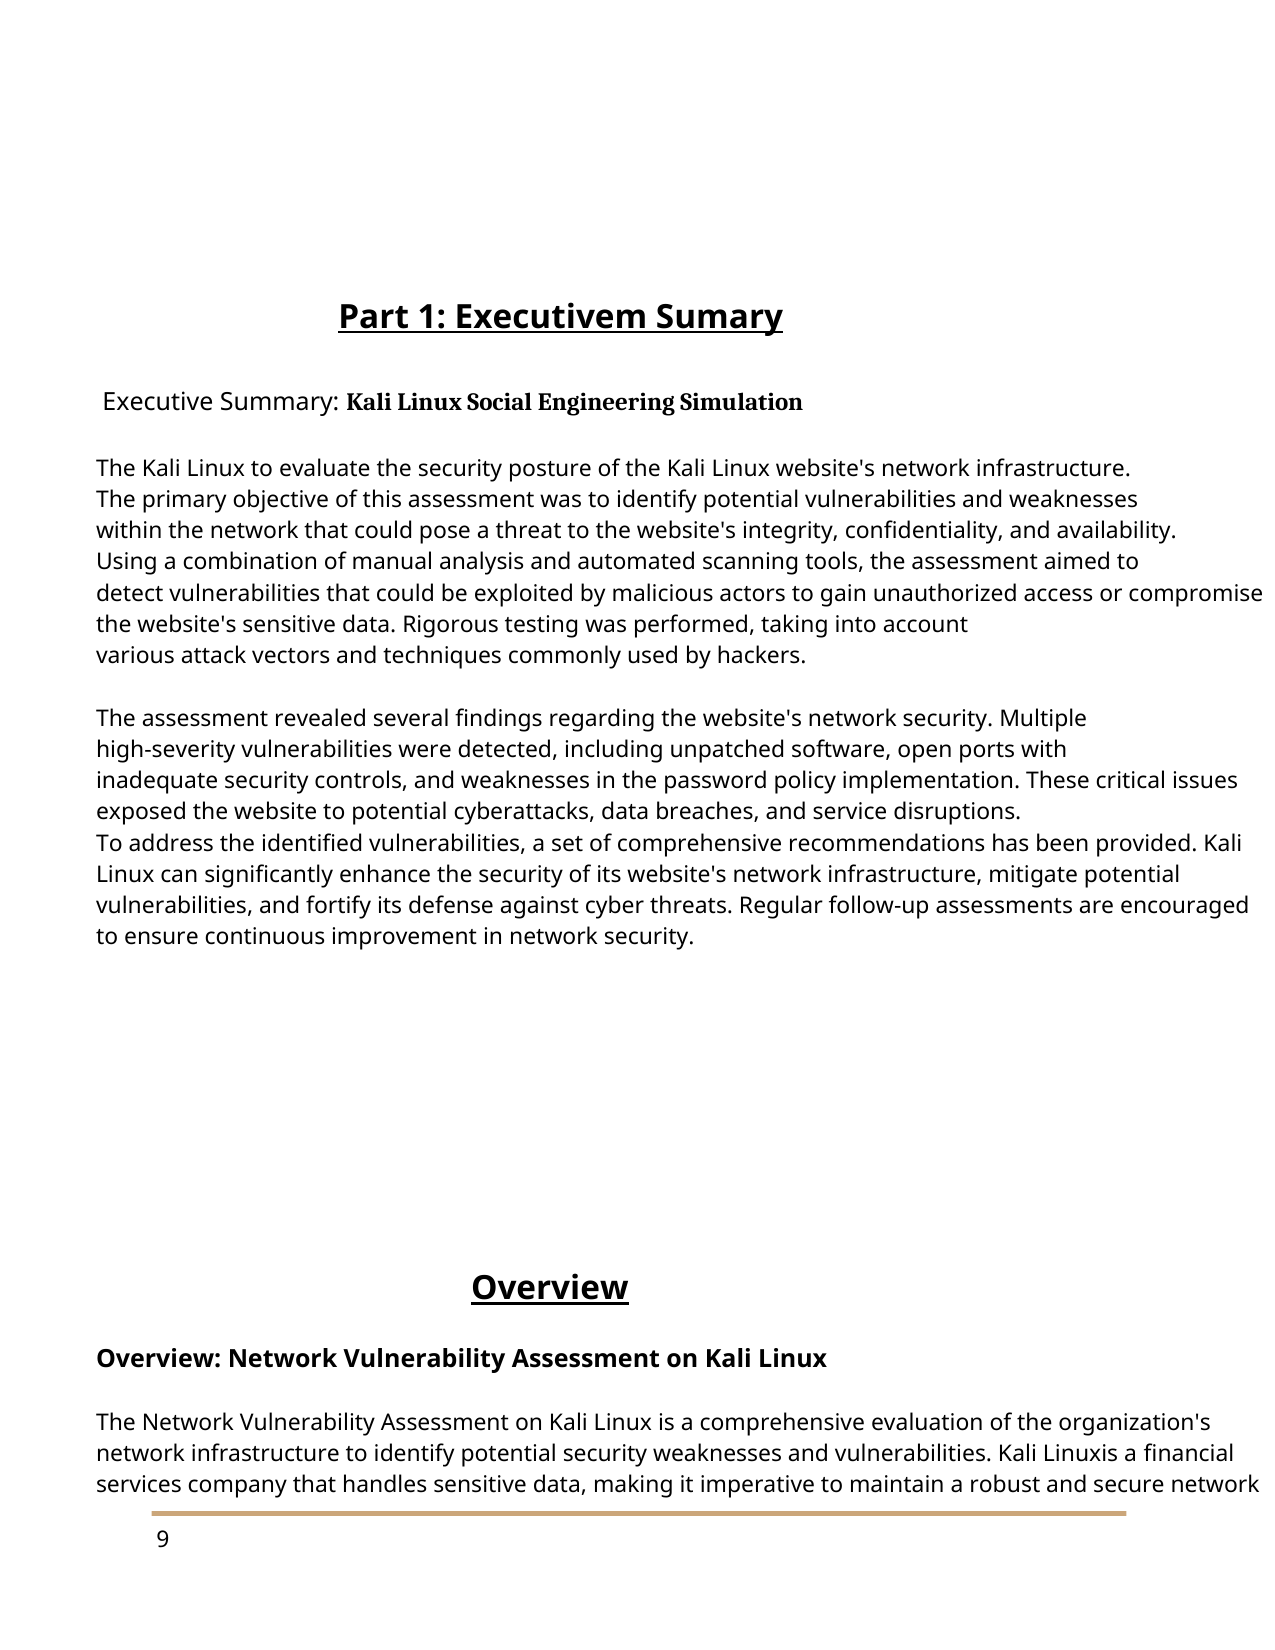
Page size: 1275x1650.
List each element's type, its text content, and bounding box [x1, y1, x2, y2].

text Using a combination of manual analysis and automated scanning tools, the assessment aimed to [96, 545, 1275, 576]
picture [151, 1511, 1127, 1516]
text Overview [396, 1264, 1275, 1309]
text The assessment revealed several ﬁndings regarding the website's network security. Multiple [96, 701, 1275, 733]
text Executive Summary: Kali Linux Social Engineering Simulation [96, 383, 1275, 417]
text various attack vectors and techniques commonly used by hackers. [96, 639, 1275, 670]
text Part 1: Executivem Sumary [96, 292, 1275, 338]
text To address the identiﬁed vulnerabilities, a set of comprehensive recommendations has been provided. Kali Linux can signiﬁcantly enhance the security of its website's network infrastructure, mitigate potential vulnerabilities, and fortify its defense against cyber threats. Regular follow-up assessments are encouraged to ensure continuous improvement in network security. [96, 826, 1275, 951]
text inadequate security controls, and weaknesses in the password policy implementation. These critical issues exposed the website to potential cyberattacks, data breaches, and service disruptions. [96, 764, 1275, 826]
text detect vulnerabilities that could be exploited by malicious actors to gain unauthorized access or compromise the website's sensitive data. Rigorous testing was performed, taking into account [96, 576, 1275, 639]
text The primary objective of this assessment was to identify potential vulnerabilities and weaknesses [96, 483, 1275, 514]
text high-severity vulnerabilities were detected, including unpatched software, open ports with [96, 733, 1275, 764]
text Overview: Network Vulnerability Assessment on Kali Linux [96, 1341, 1275, 1375]
text within the network that could pose a threat to the website's integrity, conﬁdentiality, and availability. [96, 514, 1275, 545]
text The Kali Linux to evaluate the security posture of the Kali Linux website's network infrastructure. [96, 451, 1275, 483]
